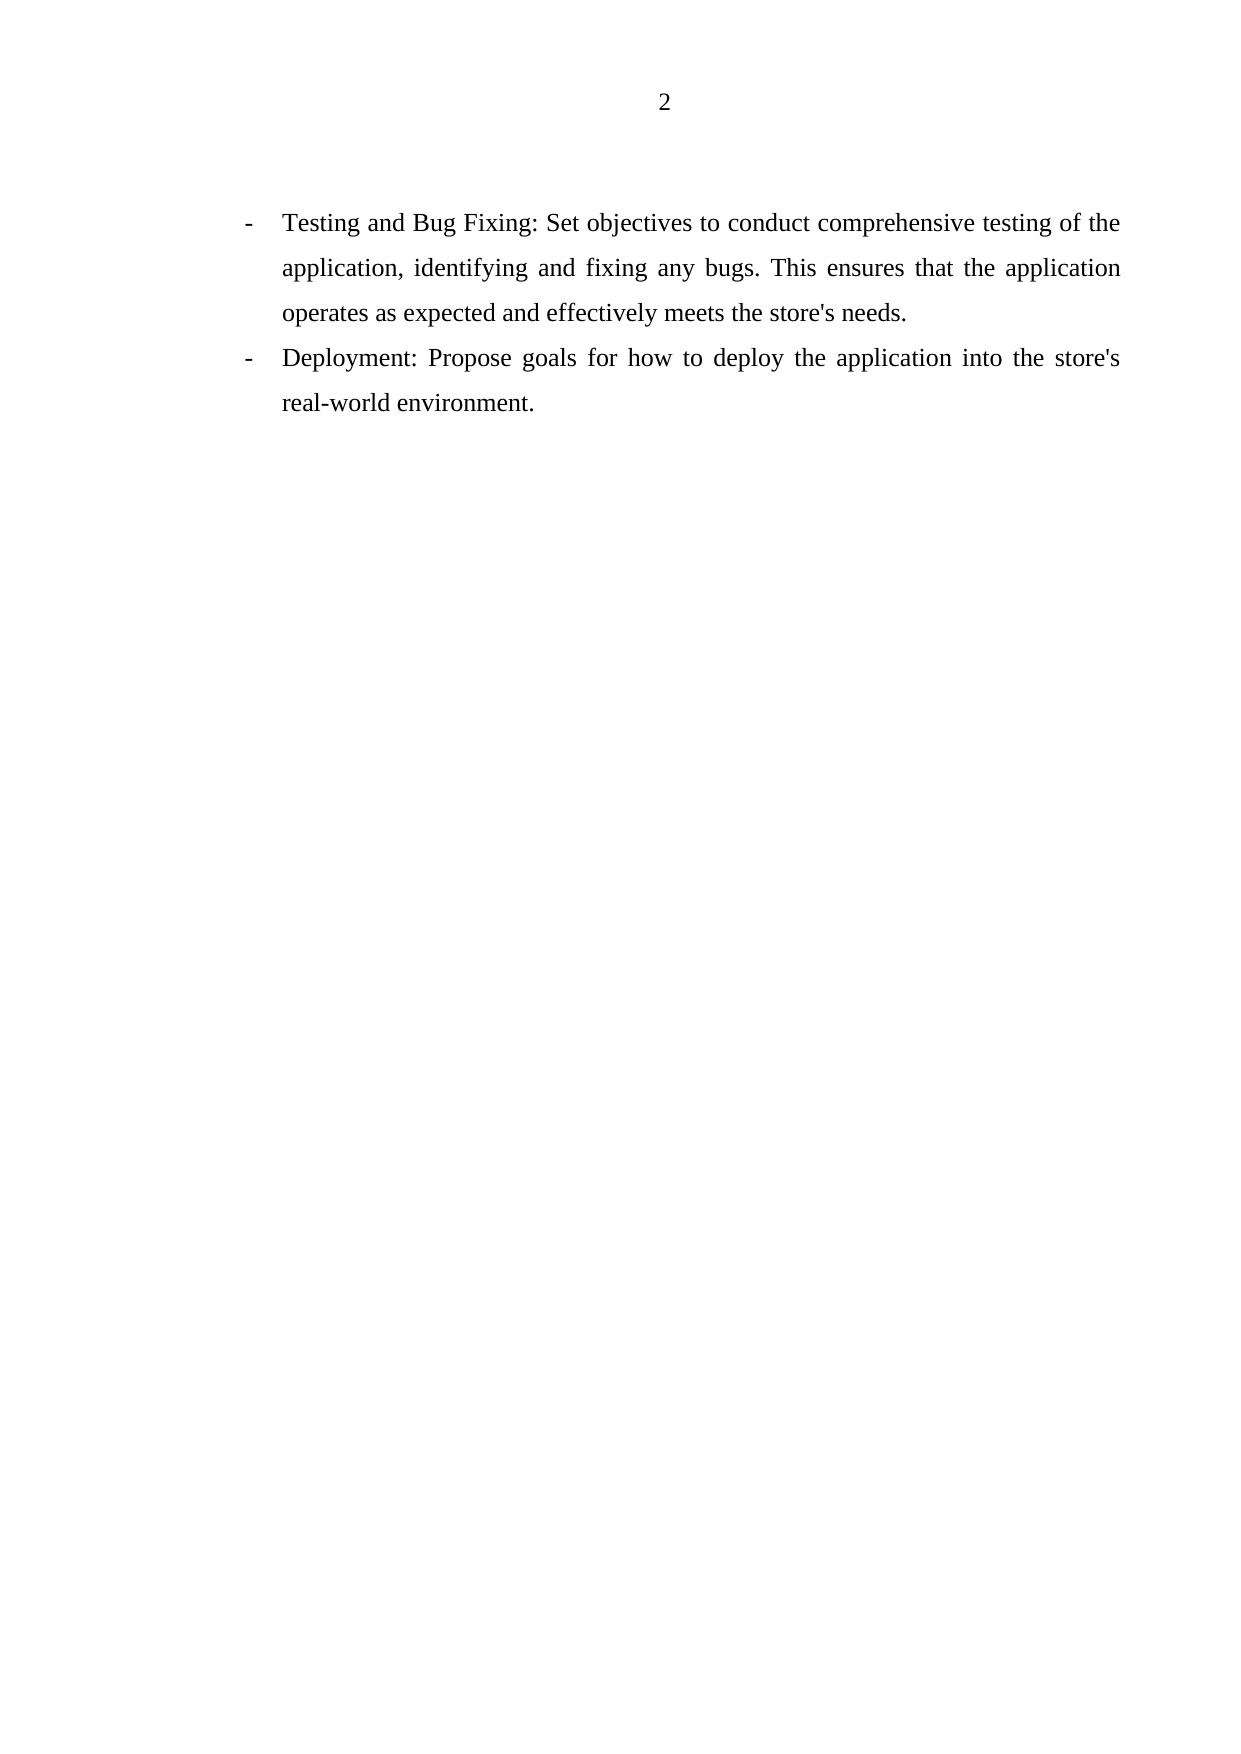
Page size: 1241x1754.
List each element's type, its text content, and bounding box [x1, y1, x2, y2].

list Deployment: Propose goals for how to deploy the application into the store's real-world environment. [244, 342, 1122, 417]
list Testing and Bug Fixing: Set objectives to conduct comprehensive testing of the application, identifying and fixing any bugs. This ensures that the application operates as expected and effectively meets the store's needs. [244, 207, 1122, 327]
